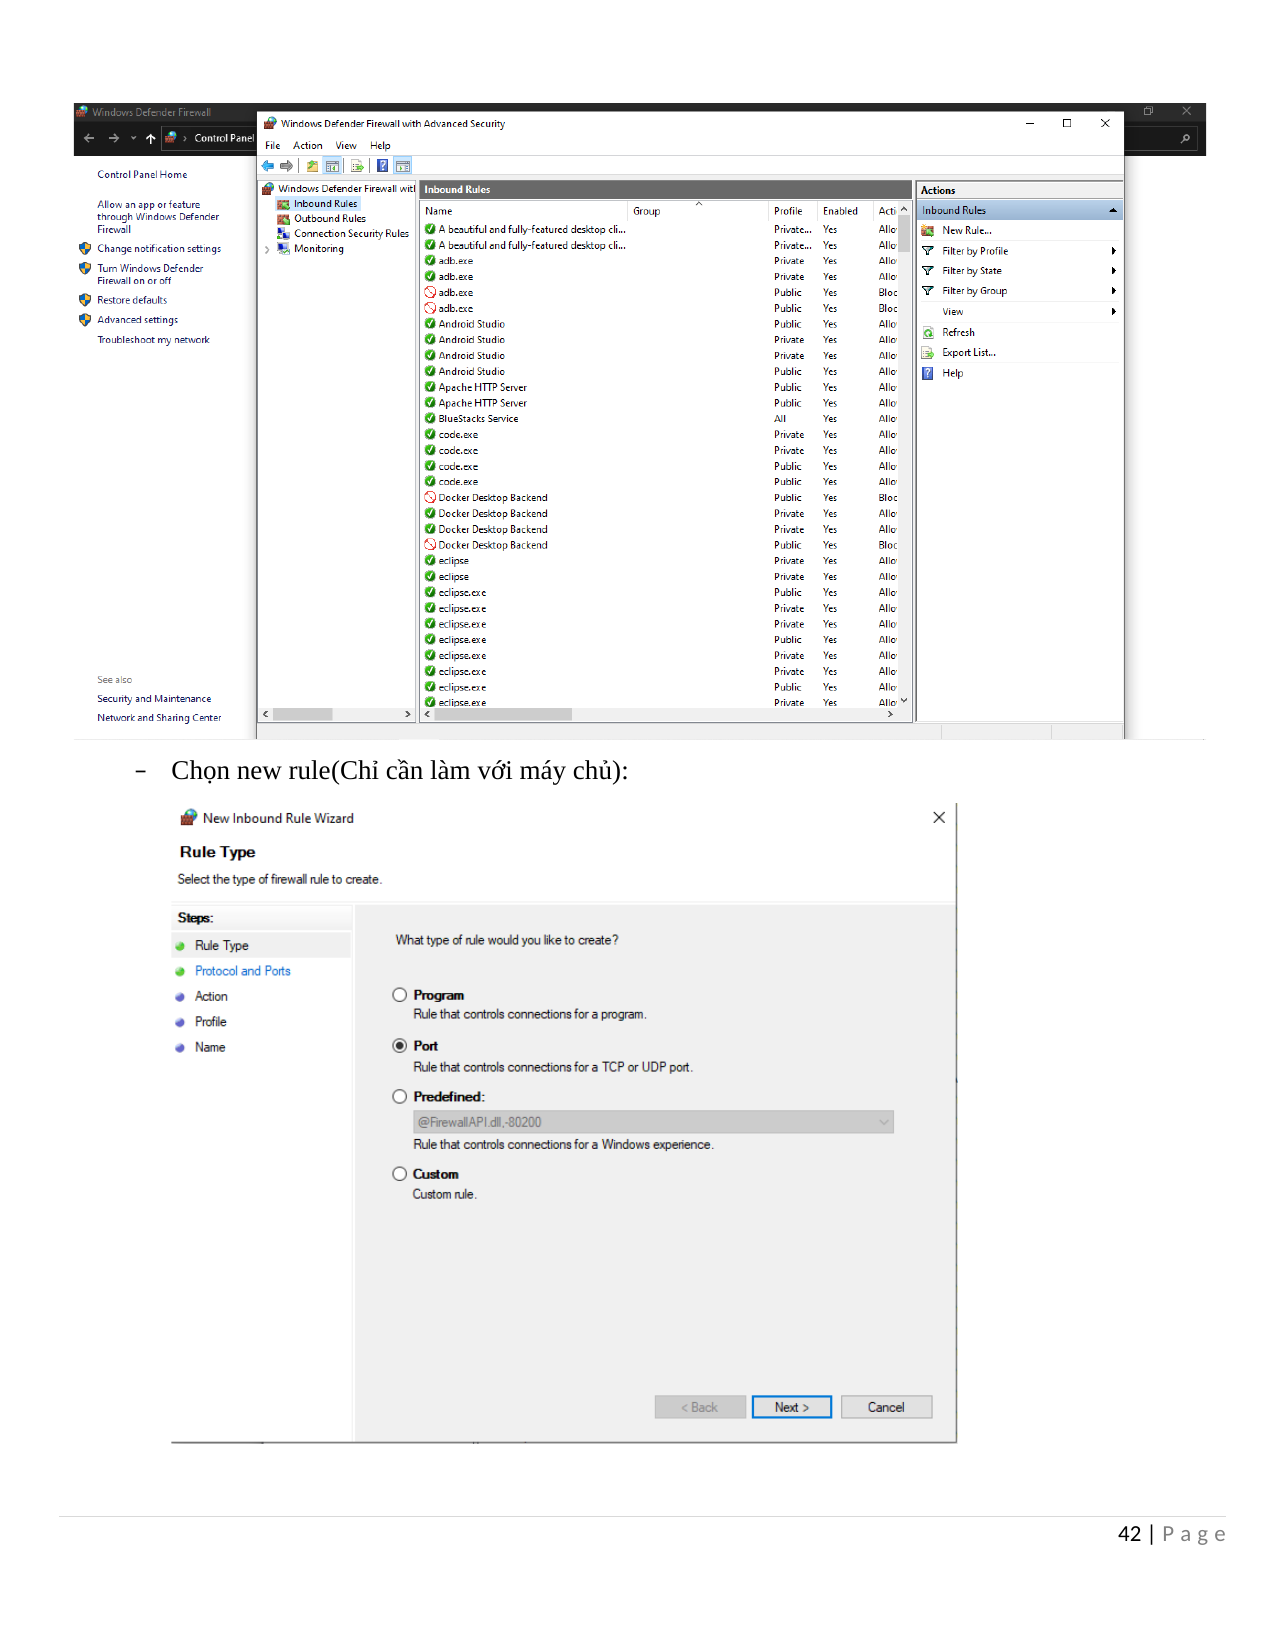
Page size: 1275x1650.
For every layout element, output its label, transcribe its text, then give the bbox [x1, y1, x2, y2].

picture [73, 103, 1207, 740]
list Chọn new rule(Chỉ cần làm với máy chủ): [134, 753, 1226, 787]
picture [171, 803, 958, 1444]
